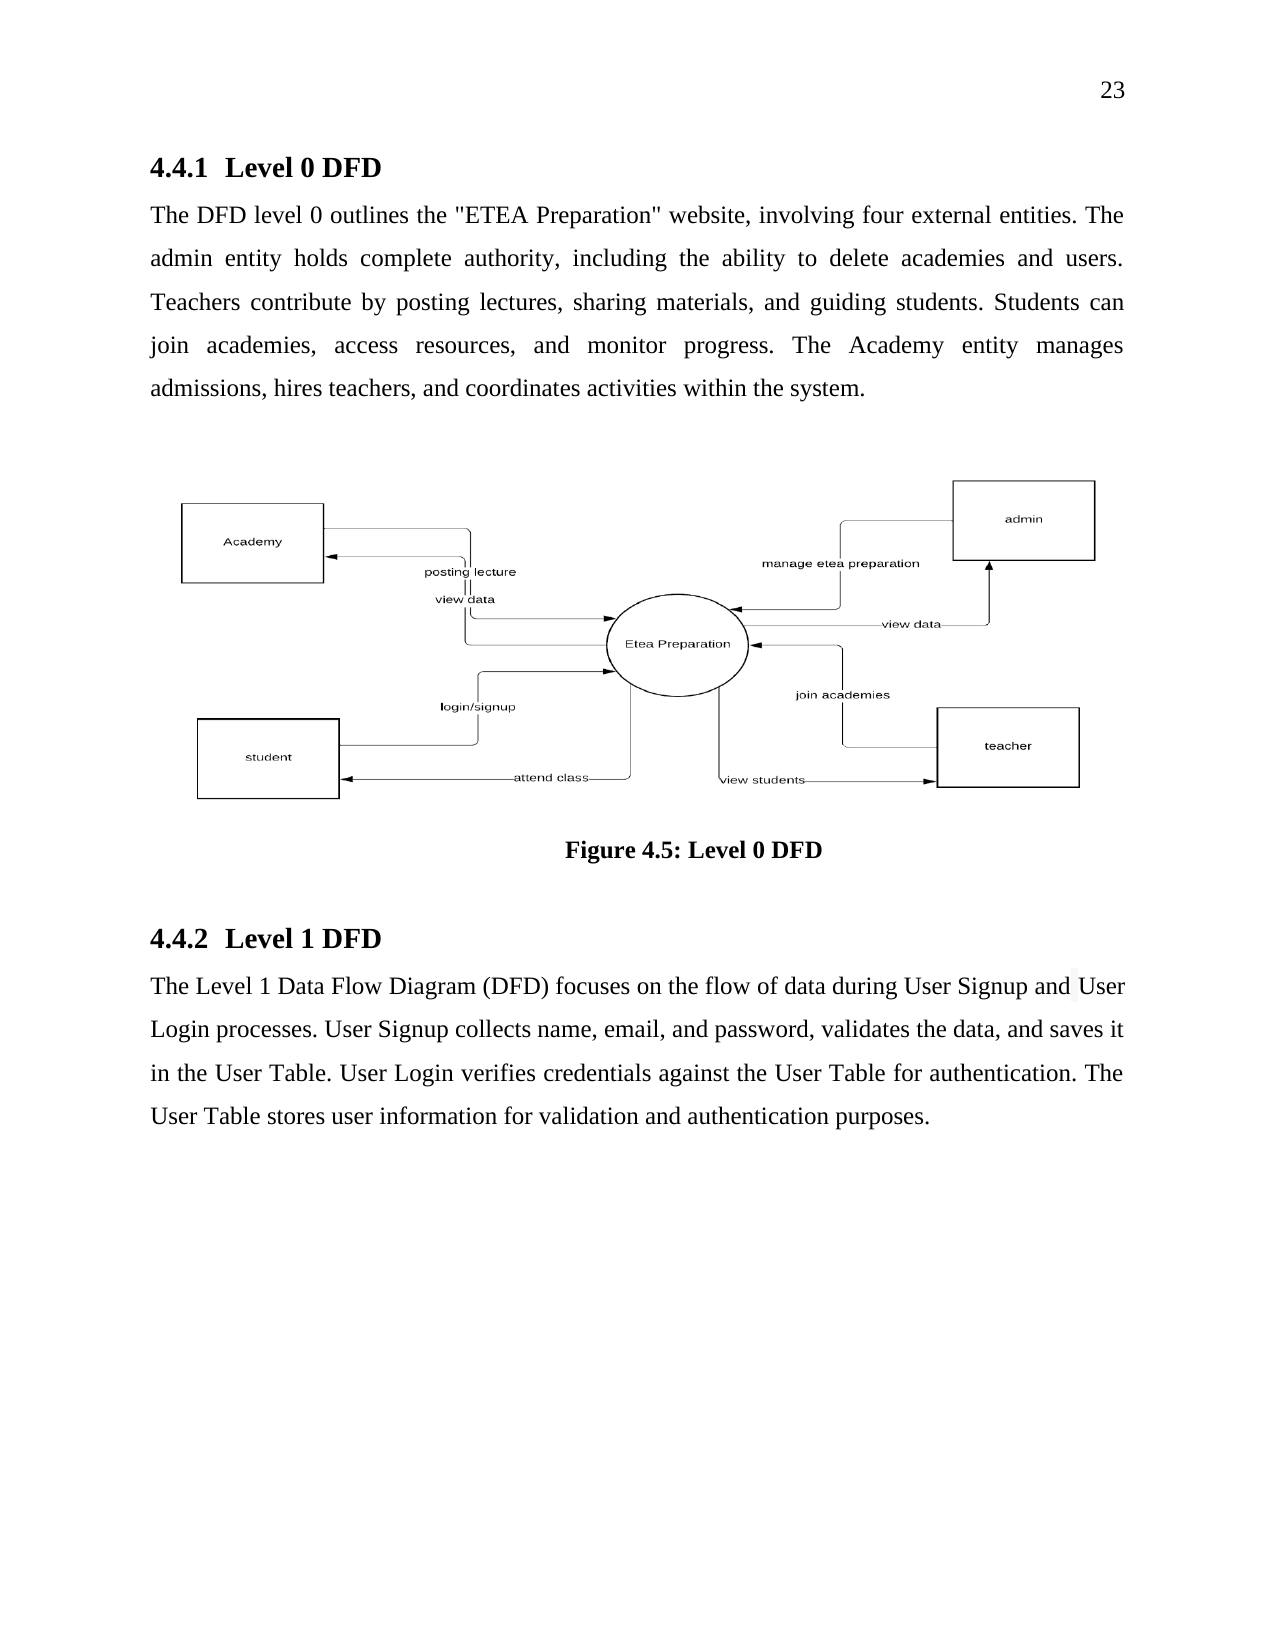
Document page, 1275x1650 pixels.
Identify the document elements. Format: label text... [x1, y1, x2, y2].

picture [150, 459, 1126, 821]
list The Level 1 Data Flow Diagram (DFD) focuses on the flow of data during User Signup and User Login processes. User Signup collects name, email, and password, validates the data, and saves it in the User Table. User Login verifies credentials against the User Table for authentication. The User Table stores user information for validation and authentication purposes. [150, 971, 1125, 1129]
list Figure 4.5: Level 0 DFD [262, 835, 1125, 864]
list Level 0 DFD [150, 150, 1125, 183]
list The DFD level 0 outlines the "ETEA Preparation" website, involving four external entities. The admin entity holds complete authority, including the ability to delete academies and users. Teachers contribute by posting lectures, sharing materials, and guiding students. Students can join academies, access resources, and monitor progress. The Academy entity manages admissions, hires teachers, and coordinates activities within the system. [150, 200, 1125, 402]
list Level 1 DFD [150, 921, 1125, 955]
